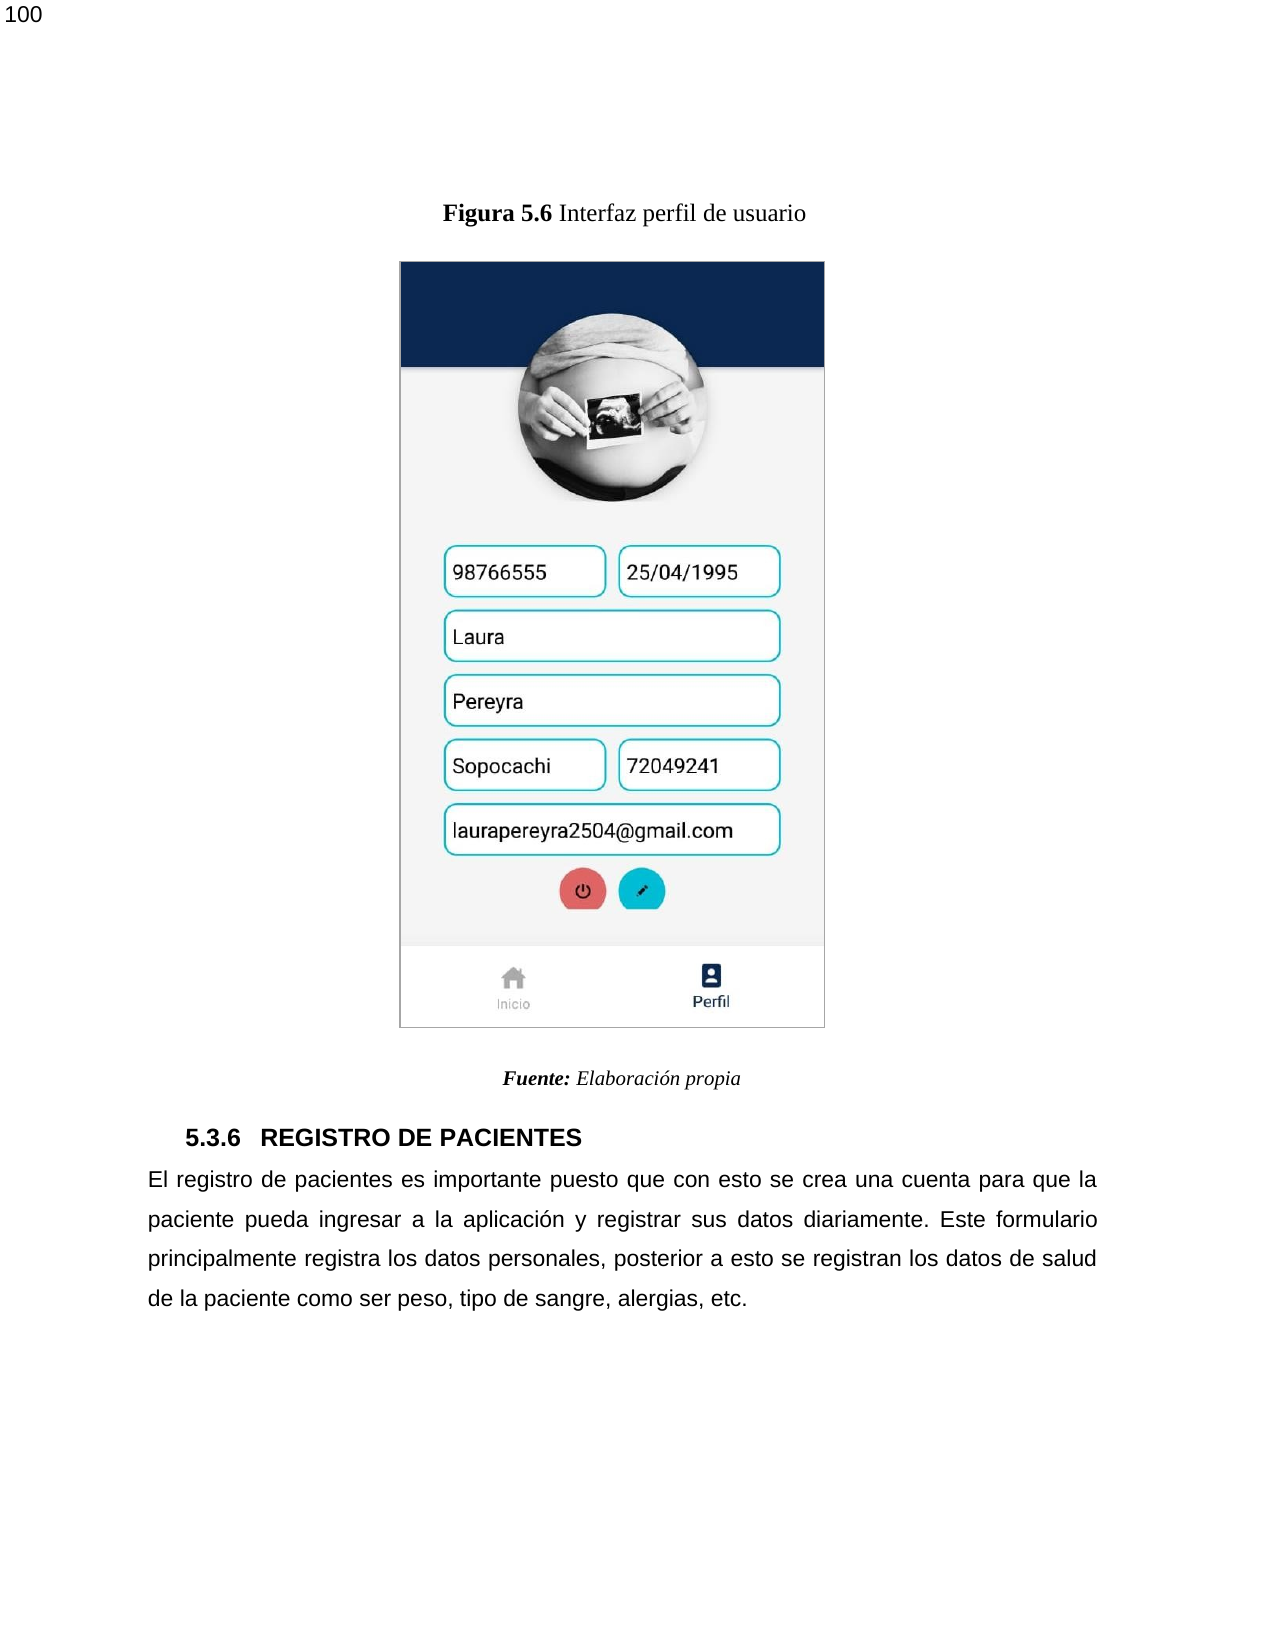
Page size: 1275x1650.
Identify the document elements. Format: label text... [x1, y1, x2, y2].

text Figura 5.6 Interfaz perfil de usuario [443, 198, 1152, 227]
subtitle REGISTRO DE PACIENTES [185, 1123, 1152, 1152]
picture [401, 262, 824, 1014]
text El registro de pacientes es importante puesto que con esto se crea una cuenta para que la paciente pueda ingresar a la aplicación y registrar sus datos diariamente. Este formulario principalmente registra los datos personales, posterior a esto se registran los datos de salud de la paciente como ser peso, tipo de sangre, alergias, etc. [148, 1166, 1098, 1311]
text Fuente: Elaboración propia [204, 1066, 1041, 1090]
